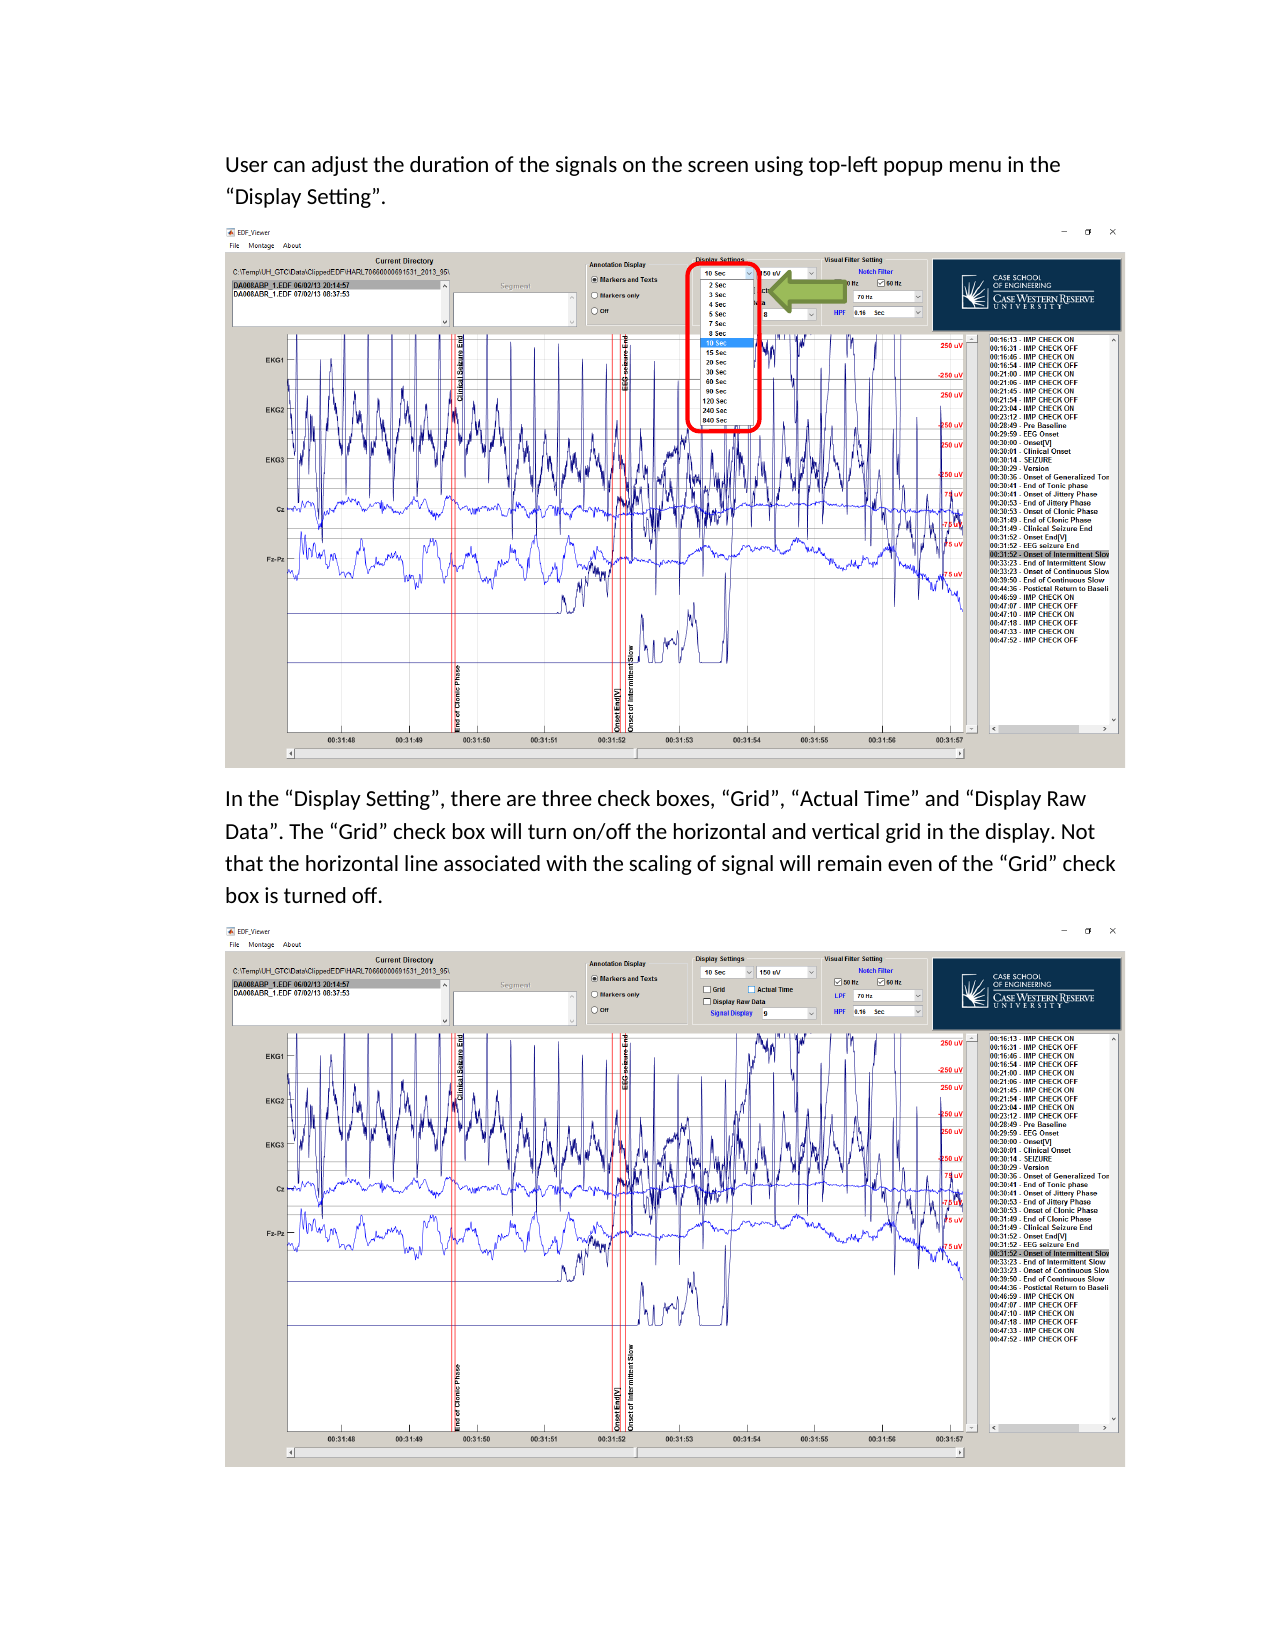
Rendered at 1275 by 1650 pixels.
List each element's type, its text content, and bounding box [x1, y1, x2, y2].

text User can adjust the duration of the signals on the screen using top-left popup menu in the “Display Setting”. [225, 150, 1125, 210]
picture [225, 226, 1125, 768]
text In the “Display Setting”, there are three check boxes, “Grid”, “Actual Time” and “Display Raw Data”. The “Grid” check box will turn on/off the horizontal and vertical grid in the display. Not that the horizontal line associated with the scaling of signal will remain even of the “Grid” check box is turned off. [225, 784, 1125, 909]
picture [225, 925, 1125, 1467]
